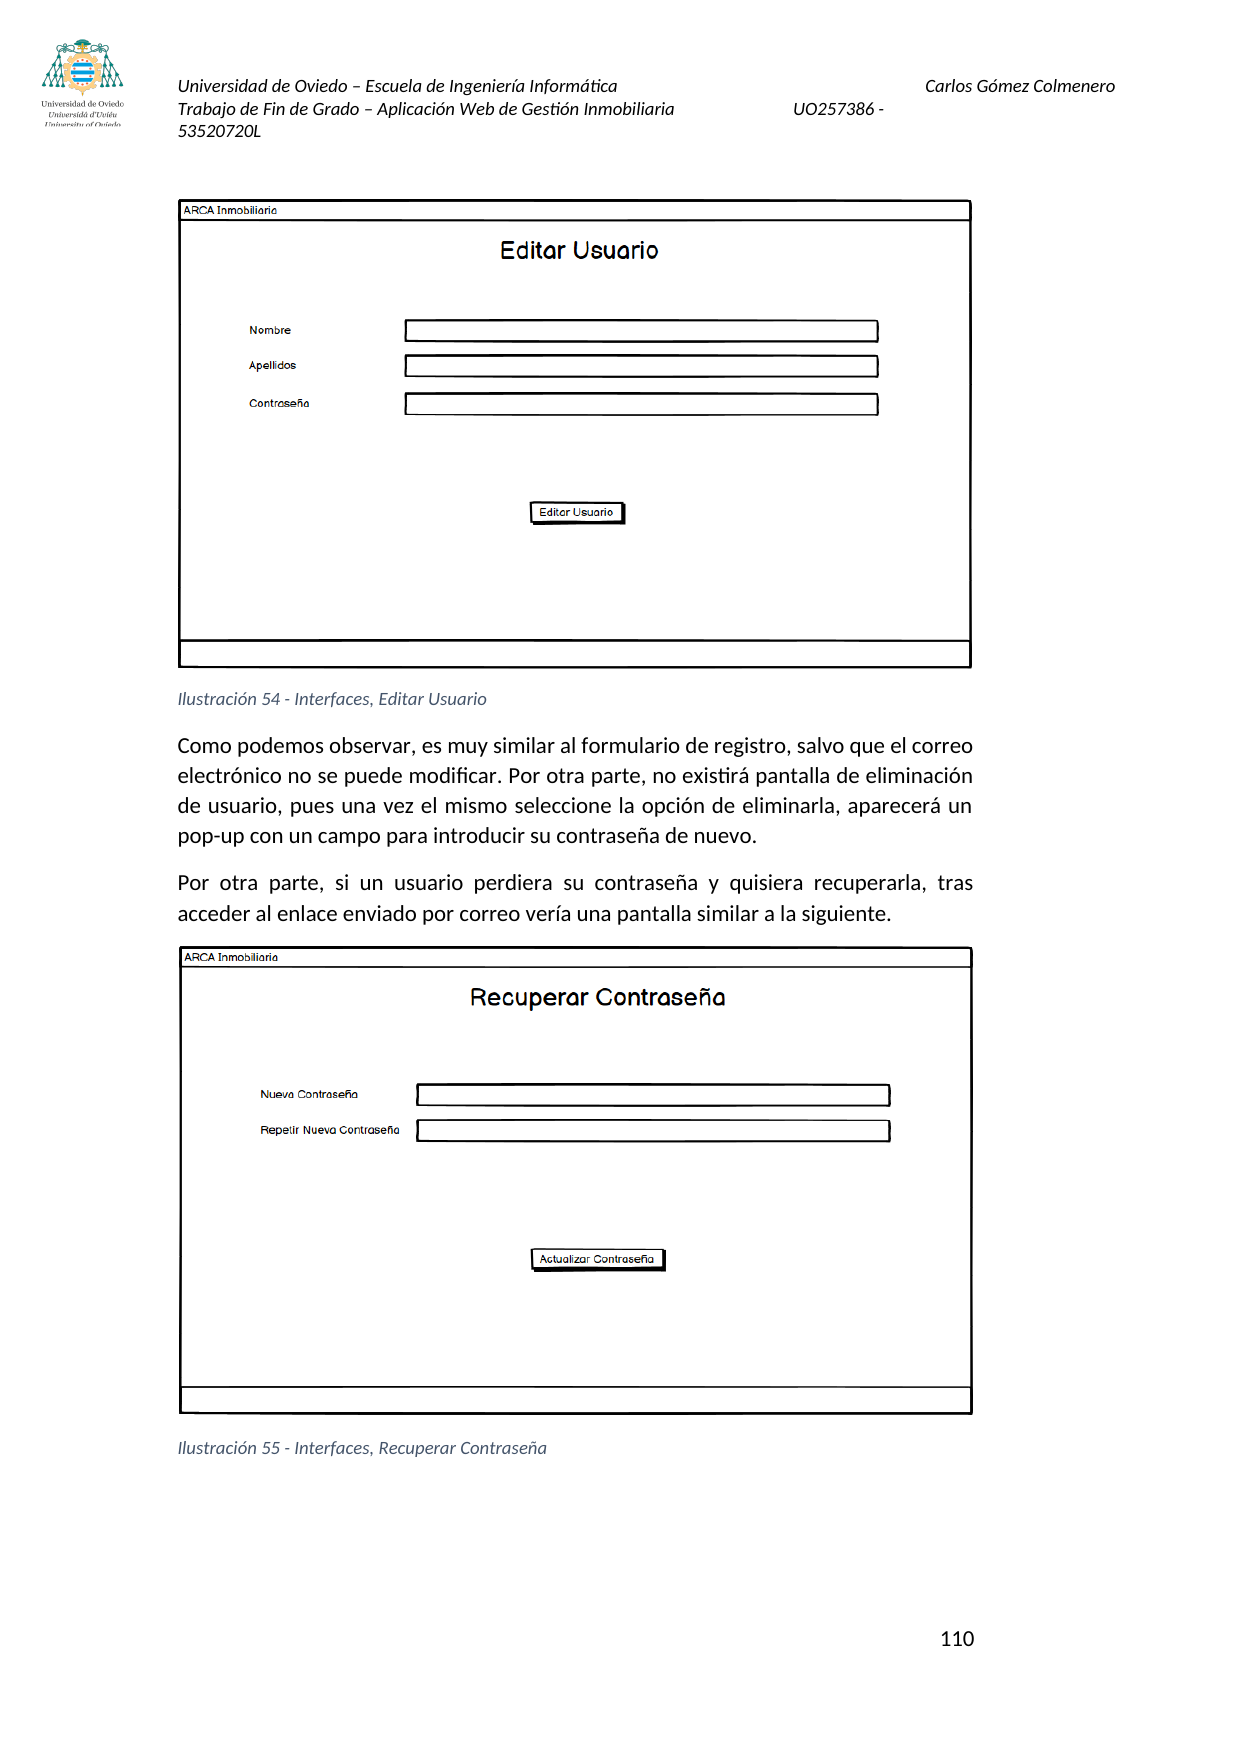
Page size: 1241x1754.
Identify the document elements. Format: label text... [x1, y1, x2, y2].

text Ilustración 54 - Interfaces, Editar Usuario [177, 687, 974, 710]
picture [177, 945, 975, 1417]
text Por otra parte, si un usuario perdiera su contraseña y quisiera recuperarla, tras acceder al enlace enviado por correo vería una pantalla similar a la siguiente. [177, 868, 974, 927]
text Como podemos observar, es muy similar al formulario de registro, salvo que el correo electrónico no se puede modificar. Por otra parte, no existirá pantalla de eliminación de usuario, pues una vez el mismo seleccione la opción de eliminarla, aparecerá un pop-up con un campo para introducir su contraseña de nuevo. [177, 731, 974, 849]
text Ilustración 55 - Interfaces, Recuperar Contraseña [177, 1436, 974, 1459]
picture [36, 38, 124, 126]
picture [177, 198, 975, 669]
